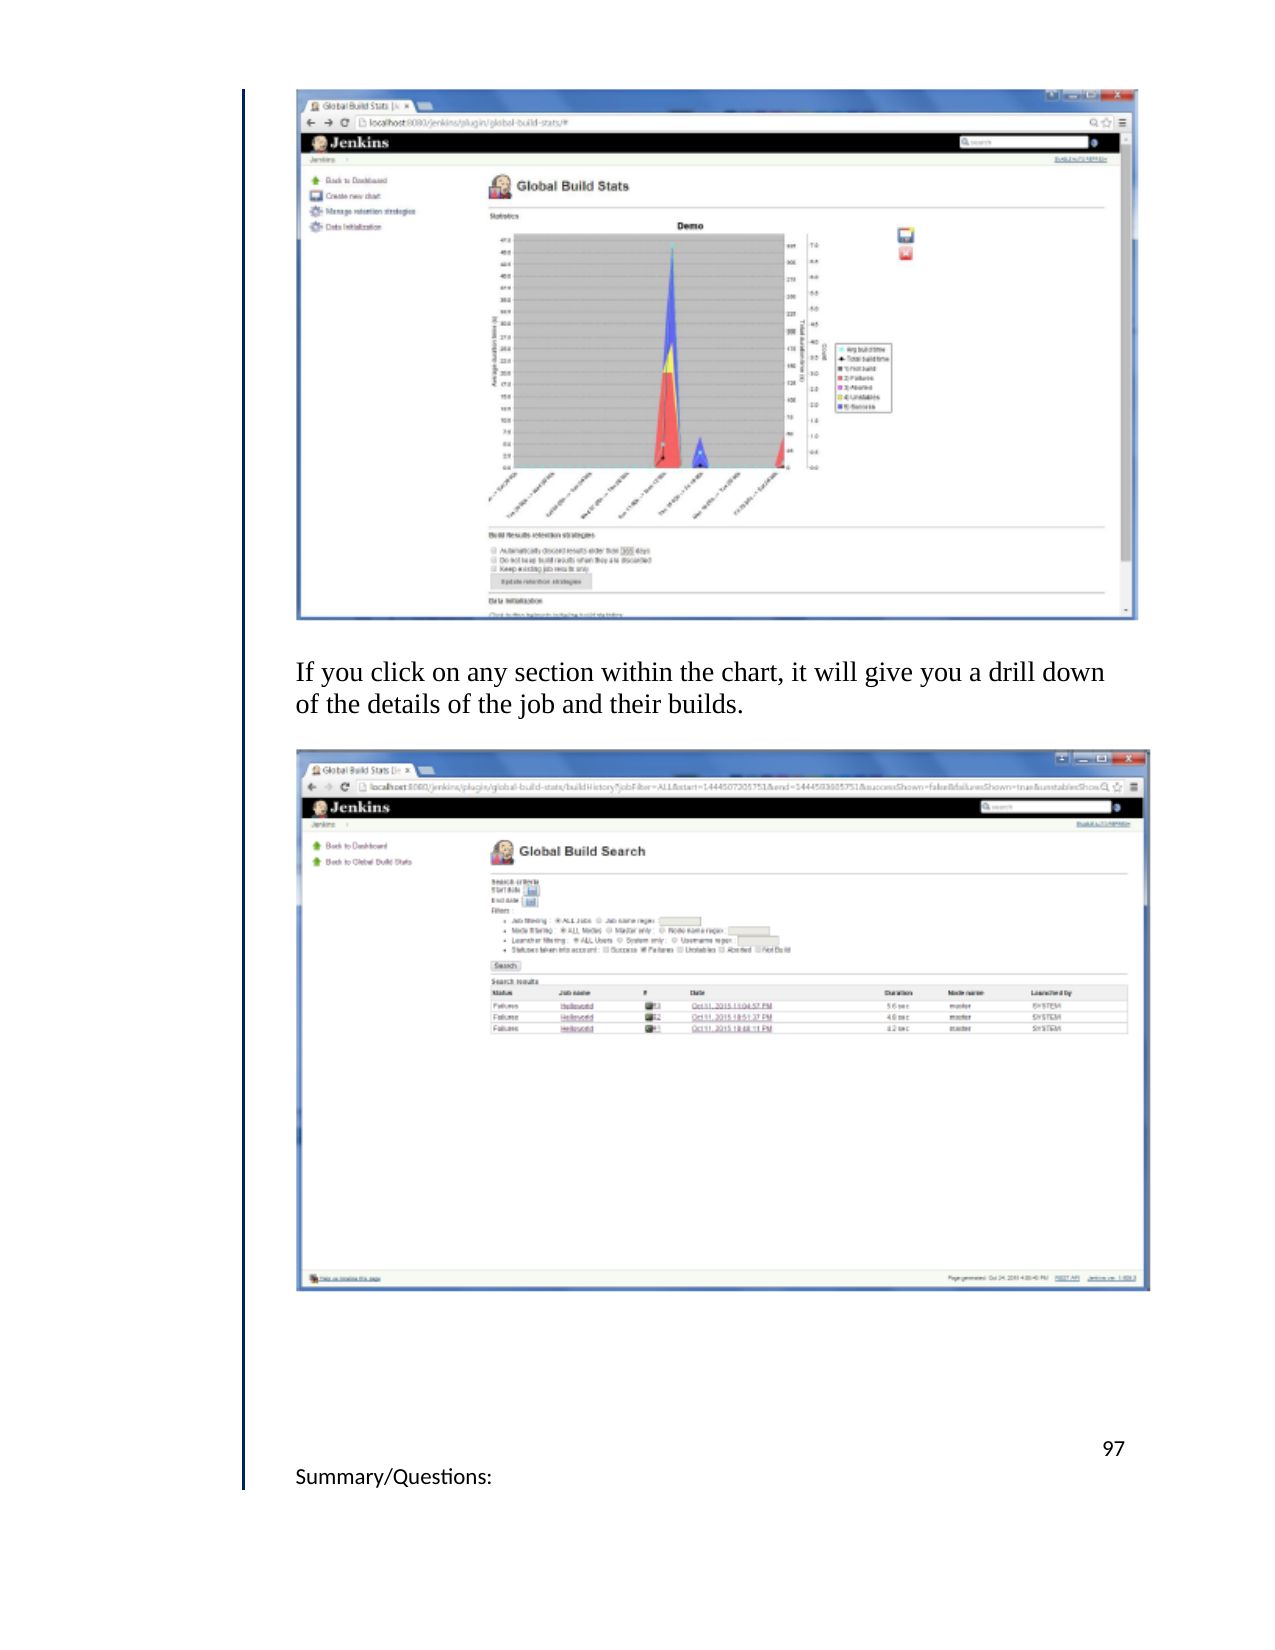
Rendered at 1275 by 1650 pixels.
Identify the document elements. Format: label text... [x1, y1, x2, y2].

text If you click on any section within the chart, it will give you a drill down of the details of the job and their builds. [295, 655, 1125, 719]
picture [295, 748, 1152, 1293]
picture [295, 88, 1139, 622]
